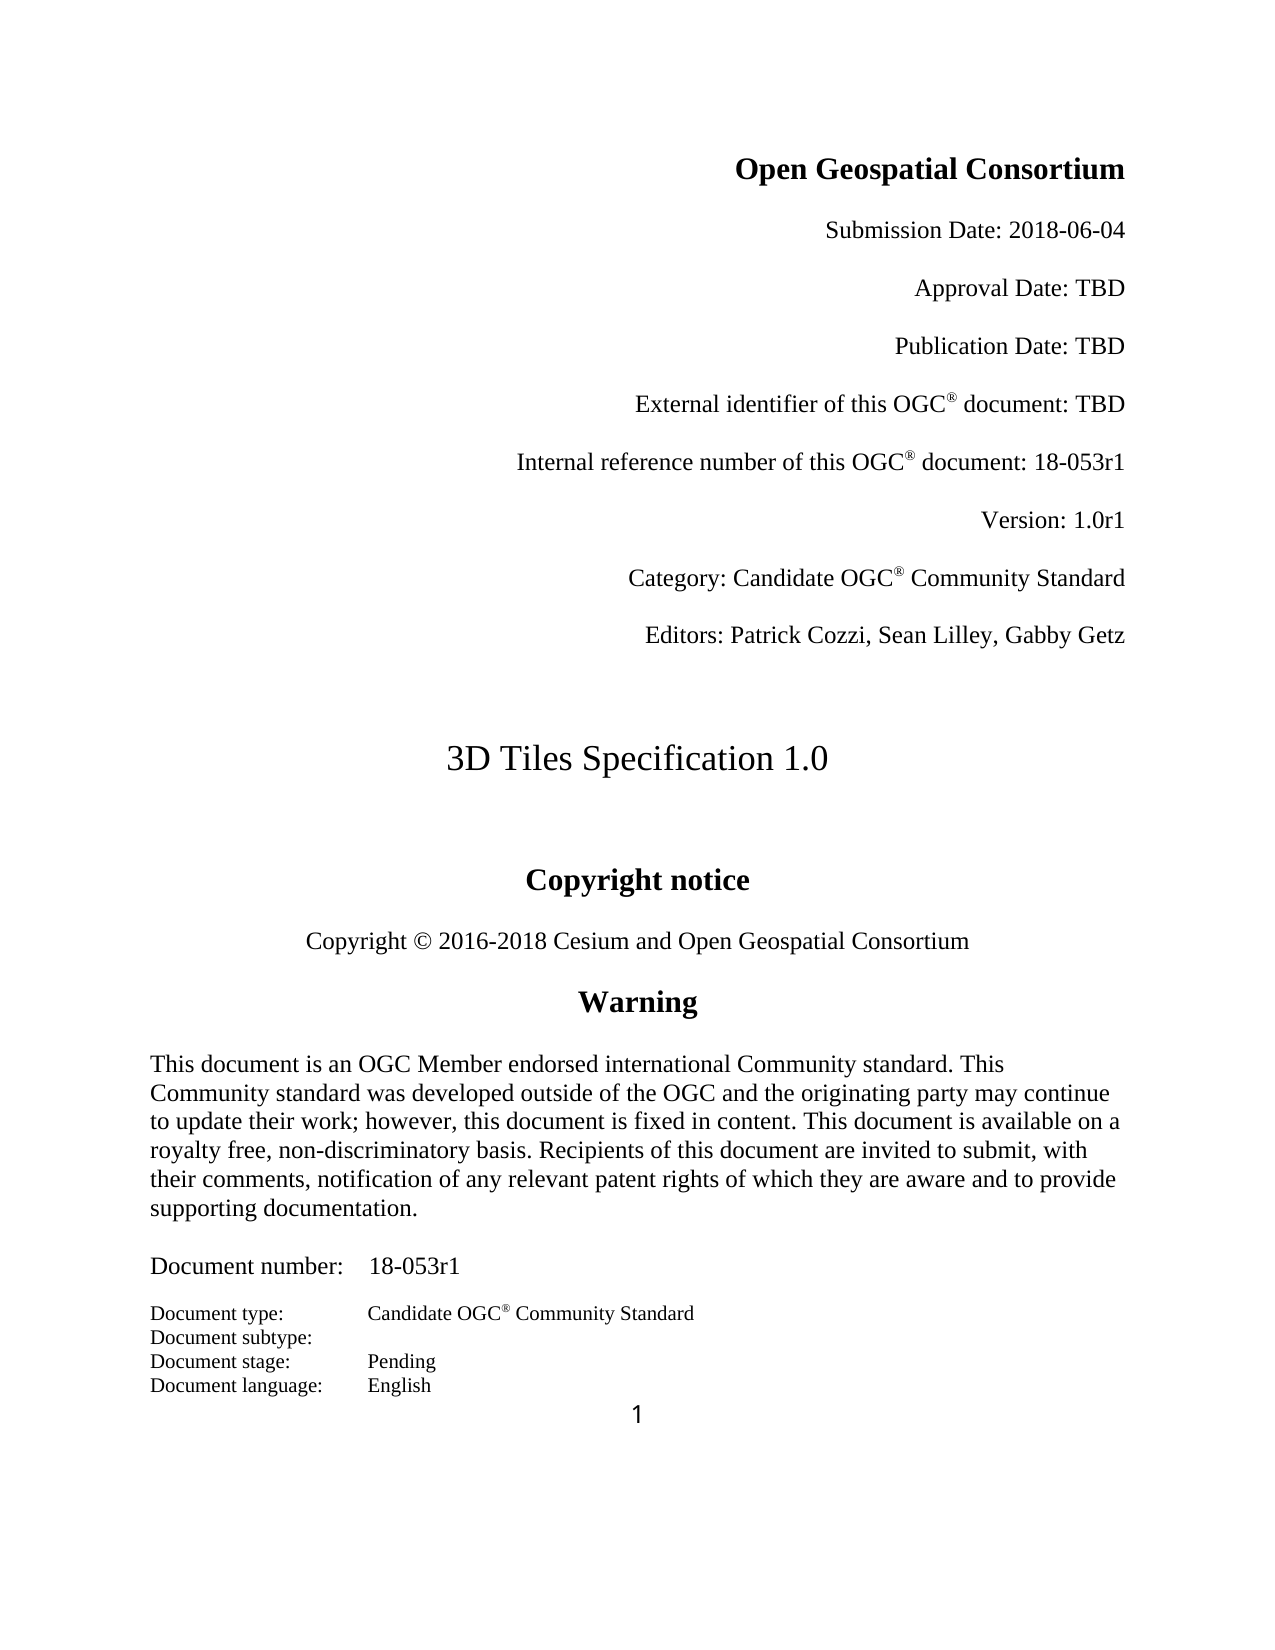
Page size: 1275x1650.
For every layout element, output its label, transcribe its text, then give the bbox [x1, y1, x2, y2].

text Submission Date: 2018-06-04 [150, 215, 1125, 244]
text Approval Date: TBD [150, 273, 1125, 302]
text Copyright notice [150, 861, 1125, 897]
text Version: 1.0r1 [150, 505, 1125, 533]
text Editors: Patrick Cozzi, Sean Lilley, Gabby Getz [150, 621, 1125, 649]
text Publication Date: TBD [150, 331, 1125, 360]
text Open Geospatial Consortium [150, 150, 1125, 186]
text This document is an OGC Member endorsed international Community standard. This Community standard was developed outside of the OGC and the originating party may continue to update their work; however, this document is fixed in content. This document is available on a royalty free, non-discriminatory basis. Recipients of this document are invited to submit, with their comments, notification of any relevant patent rights of which they are aware and to provide supporting documentation. [150, 1049, 1125, 1221]
text External identifier of this OGC® document: TBD [150, 389, 1125, 418]
text Warning [150, 984, 1125, 1020]
text Internal reference number of this OGC® document: 18-053r1 [150, 447, 1125, 476]
text Copyright © 2016-2018 Cesium and Open Geospatial Consortium [150, 926, 1125, 954]
text Category: Candidate OGC® Community Standard [150, 563, 1125, 591]
title 3D Tiles Specification 1.0 [150, 736, 1125, 778]
